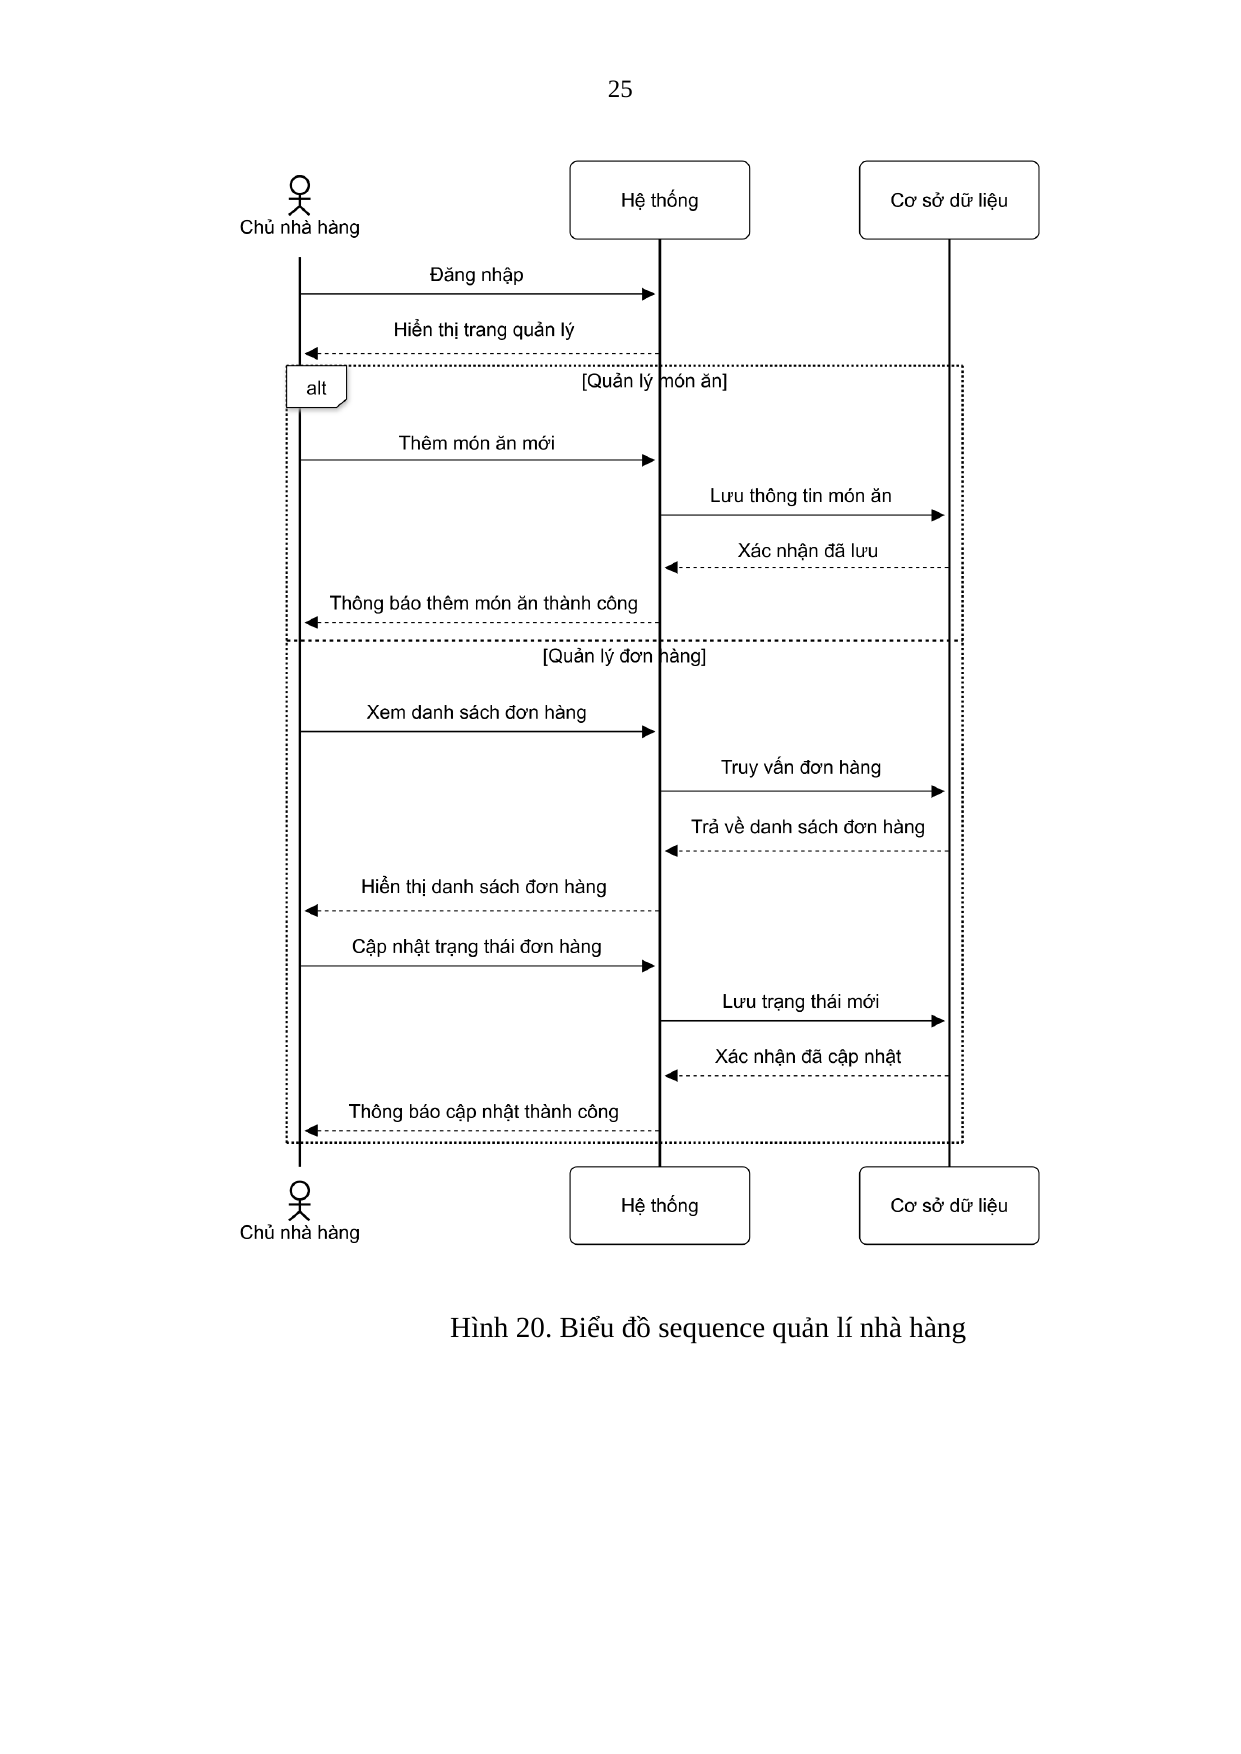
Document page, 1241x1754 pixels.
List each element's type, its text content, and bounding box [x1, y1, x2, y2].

text Hình 20. Biểu đồ sequence quản lí nhà hàng [150, 1310, 1090, 1344]
picture [150, 150, 1100, 1296]
